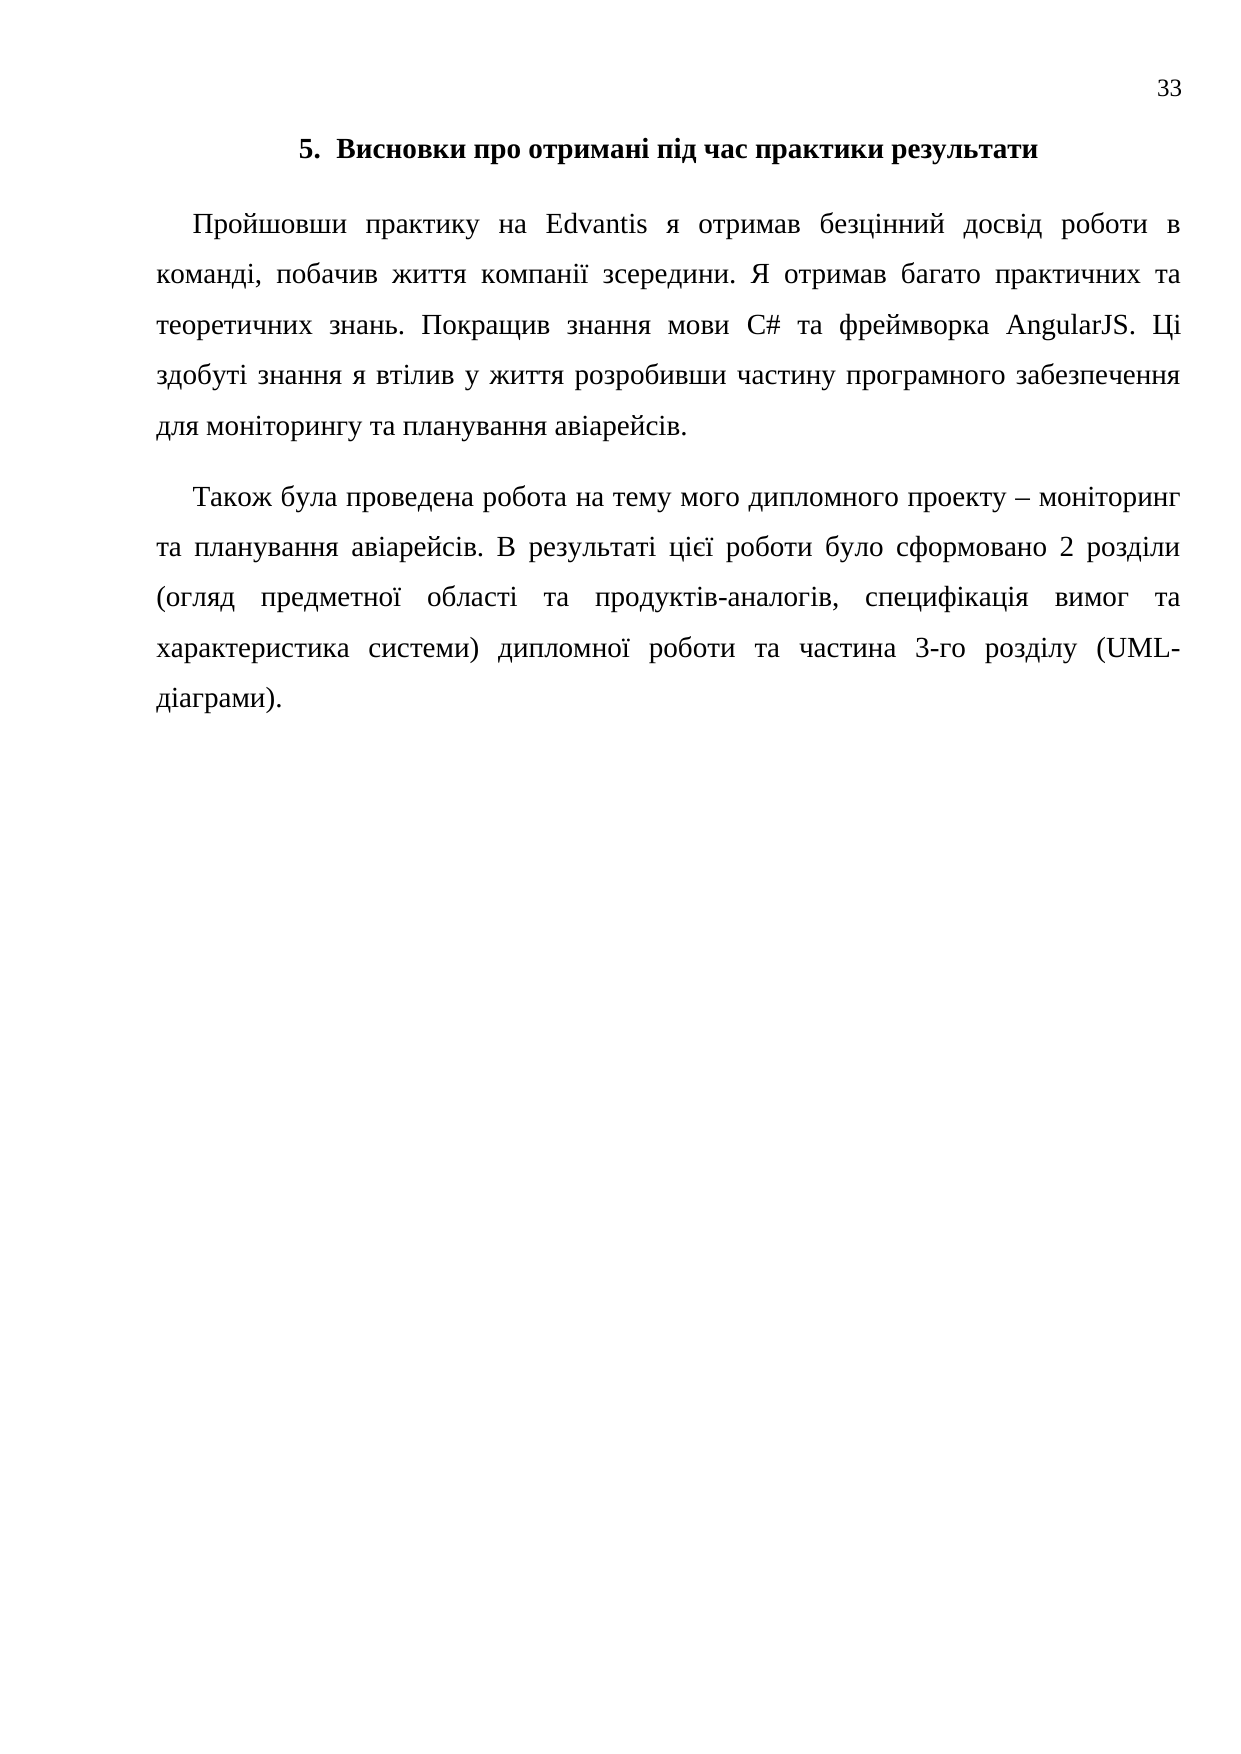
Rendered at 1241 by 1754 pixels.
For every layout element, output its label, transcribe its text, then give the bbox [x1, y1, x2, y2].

text Пройшовши практику на Edvantis я отримав безцінний досвід роботи в команді, побачив життя компанії зсередини. Я отримав багато практичних та теоретичних знань. Покращив знання мови C# та фреймворка AngularJS. Ці здобуті знання я втілив у життя розробивши частину програмного забезпечення для моніторингу та планування авіарейсів. [156, 206, 1182, 441]
subtitle Висновки про отримані під час практики результати [156, 131, 1182, 164]
text Також була проведена робота на тему мого дипломного проекту – моніторинг та планування авіарейсів. В результаті цієї роботи було сформовано 2 розділи (огляд предметної області та продуктів-аналогів, специфікація вимог та характеристика системи) дипломної роботи та частина 3-го розділу (UML-діаграми). [156, 479, 1182, 713]
